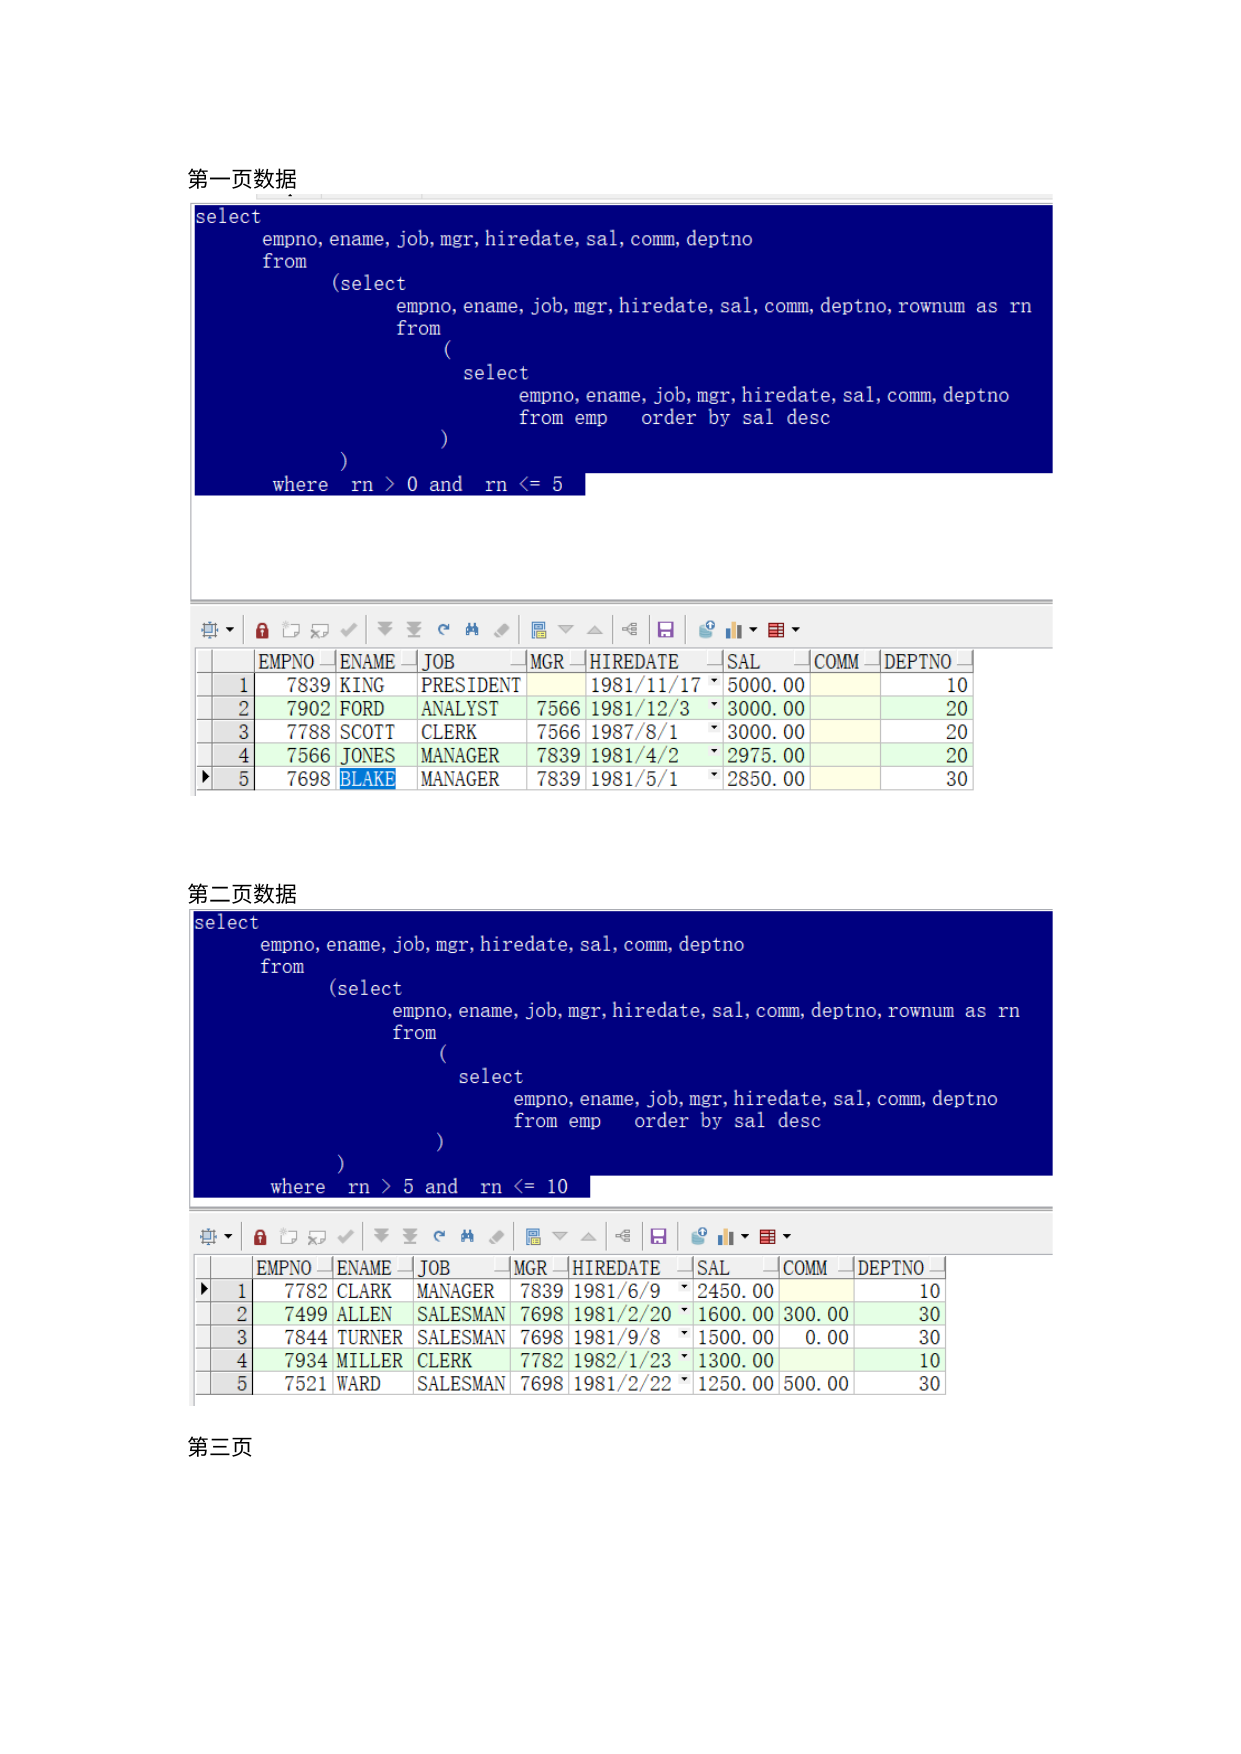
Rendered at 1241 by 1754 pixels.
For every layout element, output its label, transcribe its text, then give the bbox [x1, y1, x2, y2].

text 第一页数据 [187, 162, 1053, 194]
text 第二页数据 [187, 877, 1053, 909]
picture [187, 909, 1053, 1406]
picture [187, 194, 1053, 796]
text 第三页 [187, 1429, 1053, 1462]
